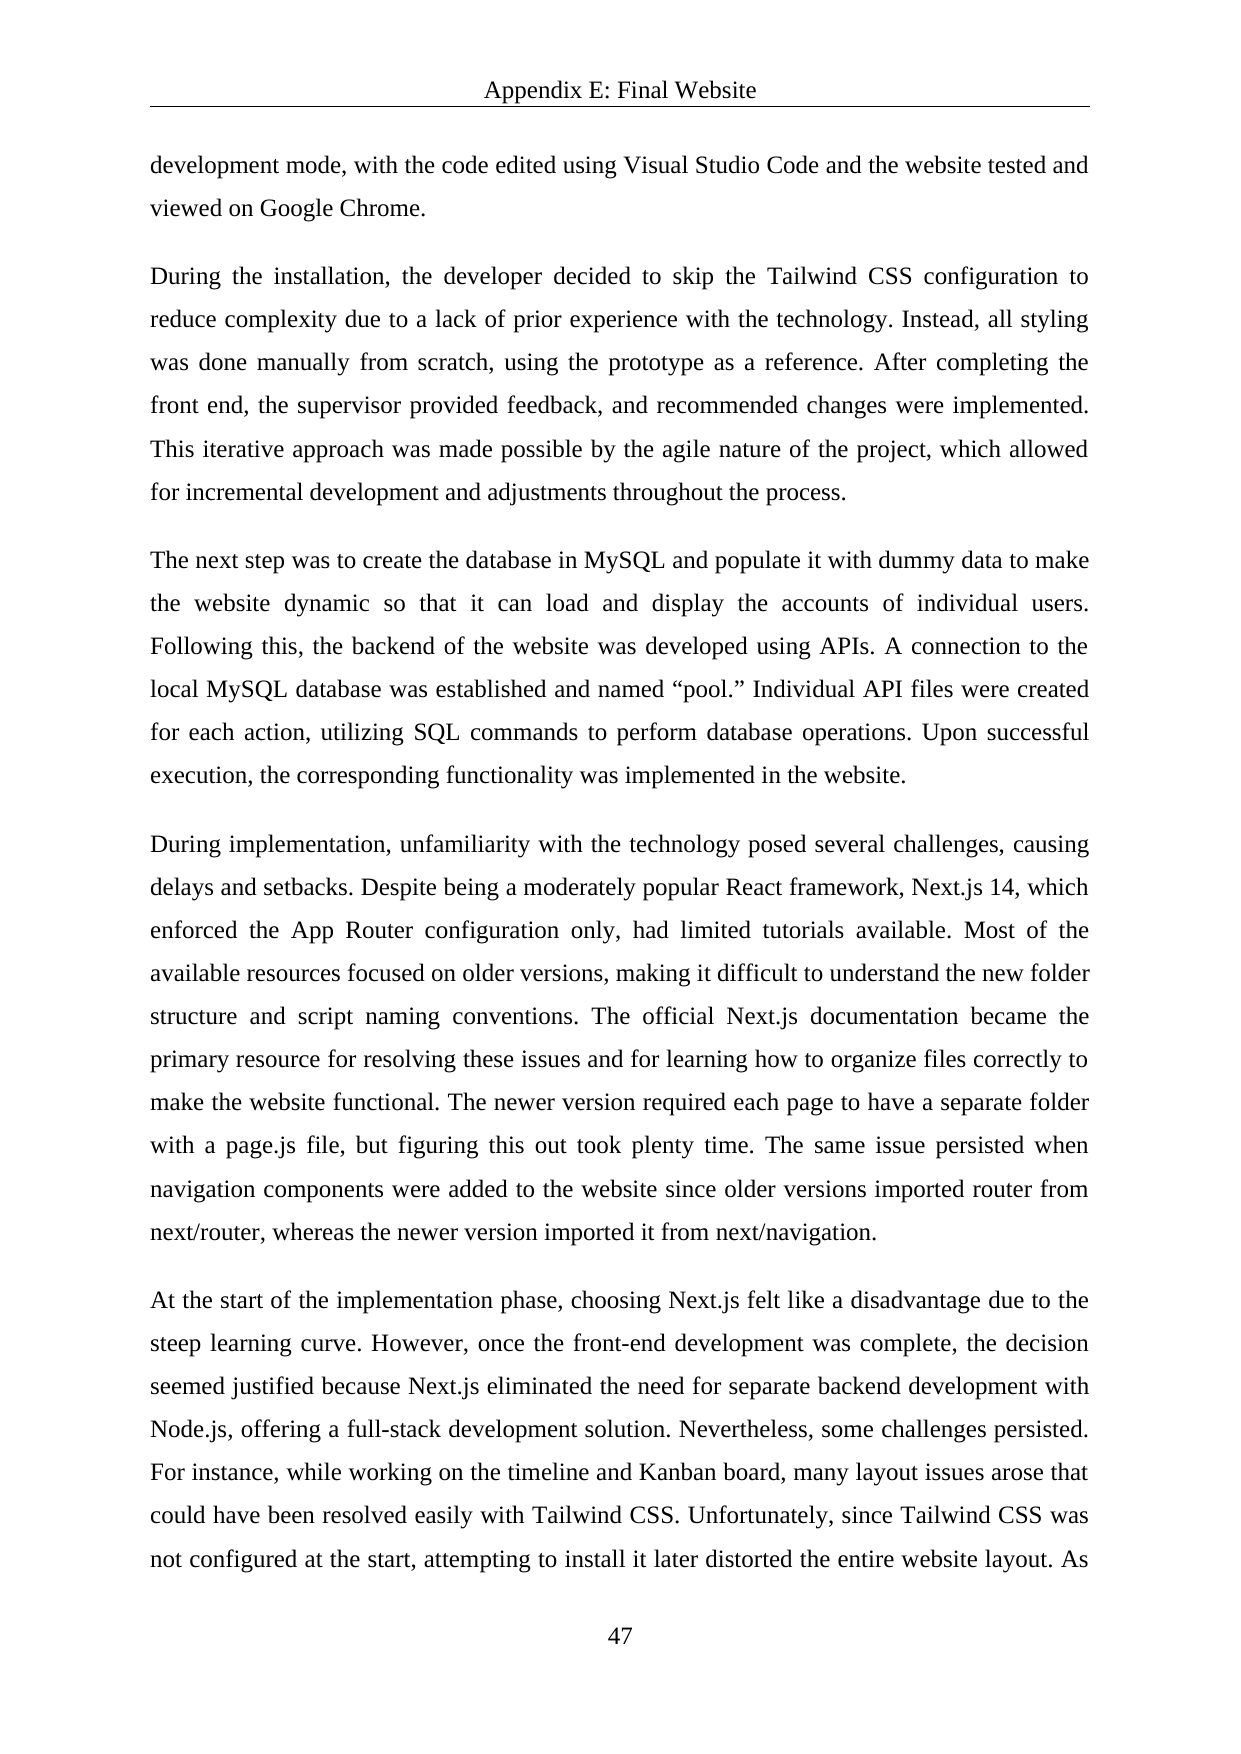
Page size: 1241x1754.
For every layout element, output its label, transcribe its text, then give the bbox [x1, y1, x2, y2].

text During implementation, unfamiliarity with the technology posed several challenges, causing delays and setbacks. Despite being a moderately popular React framework, Next.js 14, which enforced the App Router configuration only, had limited tutorials available. Most of the available resources focused on older versions, making it difficult to understand the new folder structure and script naming conventions. The official Next.js documentation became the primary resource for resolving these issues and for learning how to organize files correctly to make the website functional. The newer version required each page to have a separate folder with a page.js file, but figuring this out took plenty time. The same issue persisted when navigation components were added to the website since older versions imported router from next/router, whereas the newer version imported it from next/navigation. [150, 829, 1090, 1246]
text The next step was to create the database in MySQL and populate it with dummy data to make the website dynamic so that it can load and display the accounts of individual users. Following this, the backend of the website was developed using APIs. A connection to the local MySQL database was established and named “pool.” Individual API files were created for each action, utilizing SQL commands to perform database operations. Upon successful execution, the corresponding functionality was implemented in the website. [150, 545, 1090, 789]
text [150, 1285, 1090, 1572]
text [150, 150, 1090, 222]
text During the installation, the developer decided to skip the Tailwind CSS configuration to reduce complexity due to a lack of prior experience with the technology. Instead, all styling was done manually from scratch, using the prototype as a reference. After completing the front end, the supervisor provided feedback, and recommended changes were implemented. This iterative approach was made possible by the agile nature of the project, which allowed for incremental development and adjustments throughout the process. [150, 261, 1090, 506]
